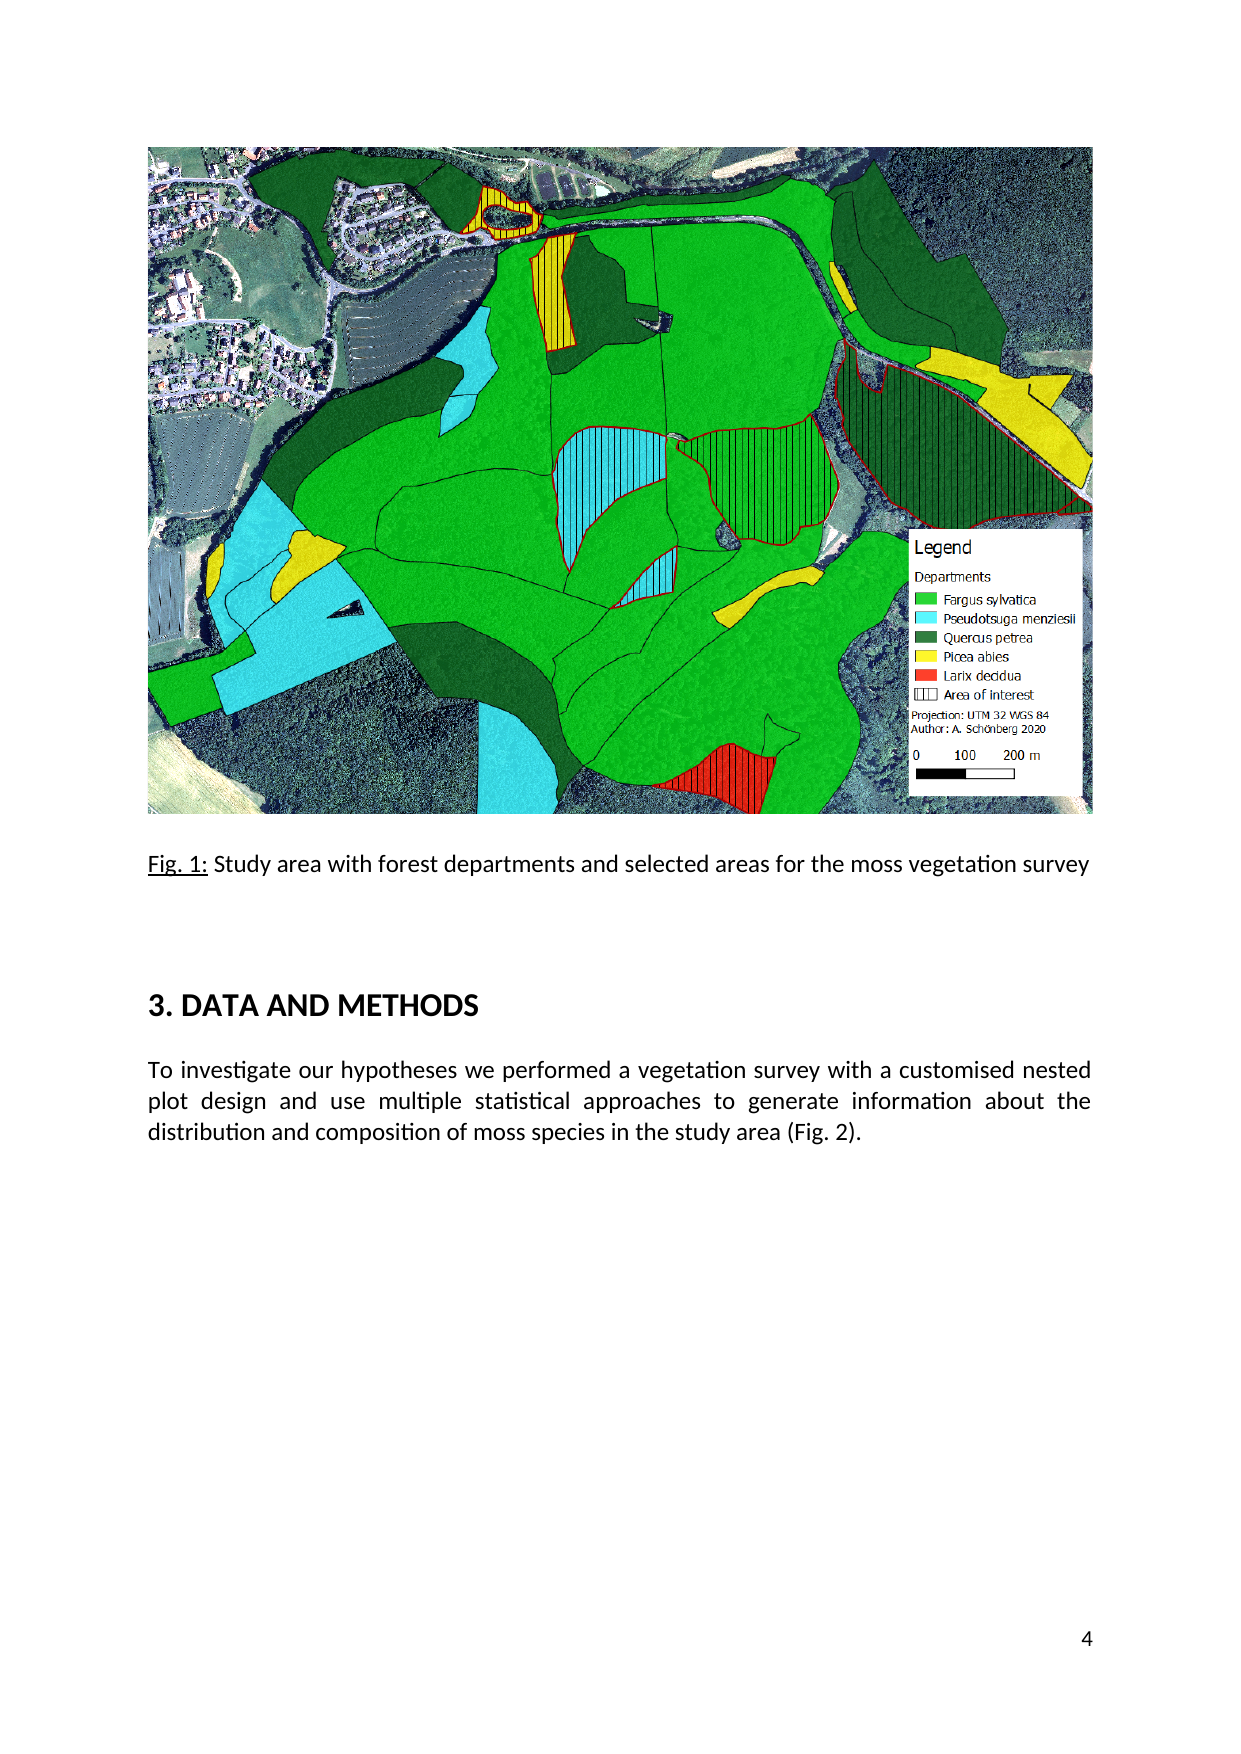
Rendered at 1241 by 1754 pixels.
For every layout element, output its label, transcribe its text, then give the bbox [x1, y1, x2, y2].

text Fig. 1: Study area with forest departments and selected areas for the moss vegetation survey [148, 848, 1093, 879]
picture [147, 147, 1093, 814]
text To investigate our hypotheses we performed a vegetation survey with a customised nested plot design and use multiple statistical approaches to generate information about the distribution and composition of moss species in the study area (Fig. 2). [148, 1055, 1093, 1146]
text 3. Data and Methods [148, 984, 1093, 1025]
